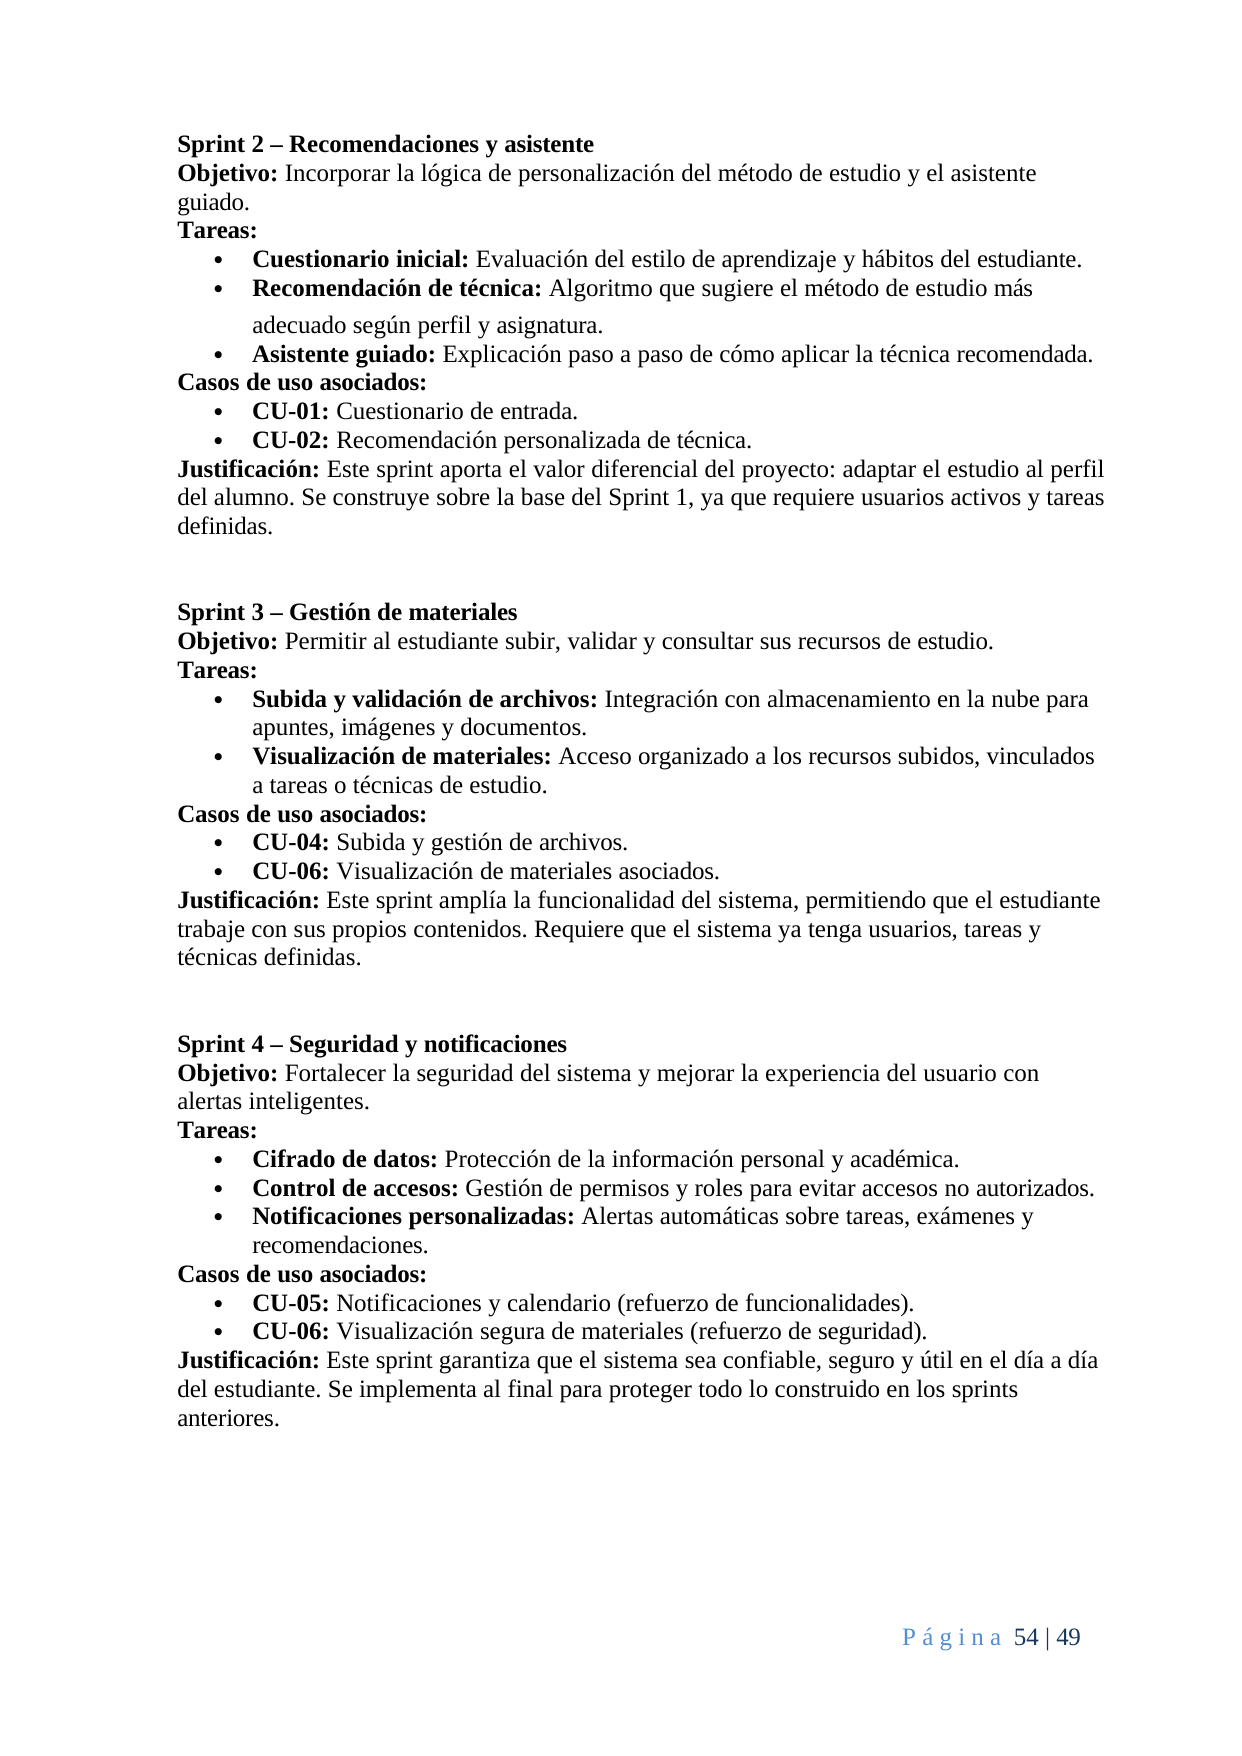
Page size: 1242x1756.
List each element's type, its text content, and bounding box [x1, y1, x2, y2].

text Sprint 4 – Seguridad y notificaciones [177, 1029, 1138, 1058]
list Cifrado de datos: Protección de la información personal y académica. [214, 1144, 1138, 1173]
text Objetivo: Fortalecer la seguridad del sistema y mejorar la experiencia del usuario con alertas inteligentes. [177, 1058, 1065, 1115]
text Justificación: Este sprint garantiza que el sistema sea confiable, seguro y útil en el día a día del estudiante. Se implementa al final para proteger todo lo construido en los sprints anteriores. [177, 1345, 1109, 1431]
list Control de accesos: Gestión de permisos y roles para evitar accesos no autorizados. [214, 1173, 1138, 1201]
list CU-06: Visualización segura de materiales (refuerzo de seguridad). [214, 1316, 1138, 1345]
text Casos de uso asociados: [177, 367, 1138, 396]
list Asistente guiado: Explicación paso a paso de cómo aplicar la técnica recomendada. [214, 339, 1138, 367]
list CU-04: Subida y gestión de archivos. [214, 827, 1138, 856]
text Justificación: Este sprint aporta el valor diferencial del proyecto: adaptar el estudio al perfil del alumno. Se construye sobre la base del Sprint 1, ya que requiere usuarios activos y tareas definidas. [177, 454, 1105, 540]
list Cuestionario inicial: Evaluación del estilo de aprendizaje y hábitos del estudiante. [214, 244, 1138, 273]
list CU-01: Cuestionario de entrada. [214, 396, 1138, 425]
text Sprint 2 – Recomendaciones y asistente [177, 129, 1138, 158]
list CU-02: Recomendación personalizada de técnica. [214, 425, 1138, 454]
text Casos de uso asociados: [177, 799, 1138, 827]
text adecuado según perfil y asignatura. [252, 310, 1138, 339]
list Notificaciones personalizadas: Alertas automáticas sobre tareas, exámenes y recomendaciones. [214, 1201, 1034, 1259]
text Casos de uso asociados: [177, 1259, 1138, 1288]
list Visualización de materiales: Acceso organizado a los recursos subidos, vinculados a tareas o técnicas de estudio. [214, 741, 1096, 799]
text Tareas: [177, 655, 1138, 684]
text Justificación: Este sprint amplía la funcionalidad del sistema, permitiendo que el estudiante trabaje con sus propios contenidos. Requiere que el sistema ya tenga usuarios, tareas y técnicas definidas. [177, 885, 1106, 971]
list Subida y validación de archivos: Integración con almacenamiento en la nube para apuntes, imágenes y documentos. [214, 684, 1089, 741]
text Sprint 3 – Gestión de materiales [177, 597, 1138, 626]
list CU-06: Visualización de materiales asociados. [214, 856, 1138, 885]
text Objetivo: Incorporar la lógica de personalización del método de estudio y el asistente guiado. [177, 158, 1065, 215]
list CU-05: Notificaciones y calendario (refuerzo de funcionalidades). [214, 1288, 1138, 1316]
text Tareas: [177, 215, 1138, 244]
list Recomendación de técnica: Algoritmo que sugiere el método de estudio más [214, 273, 1138, 302]
text Objetivo: Permitir al estudiante subir, validar y consultar sus recursos de estudio. [177, 626, 1138, 655]
text Tareas: [177, 1115, 1138, 1144]
